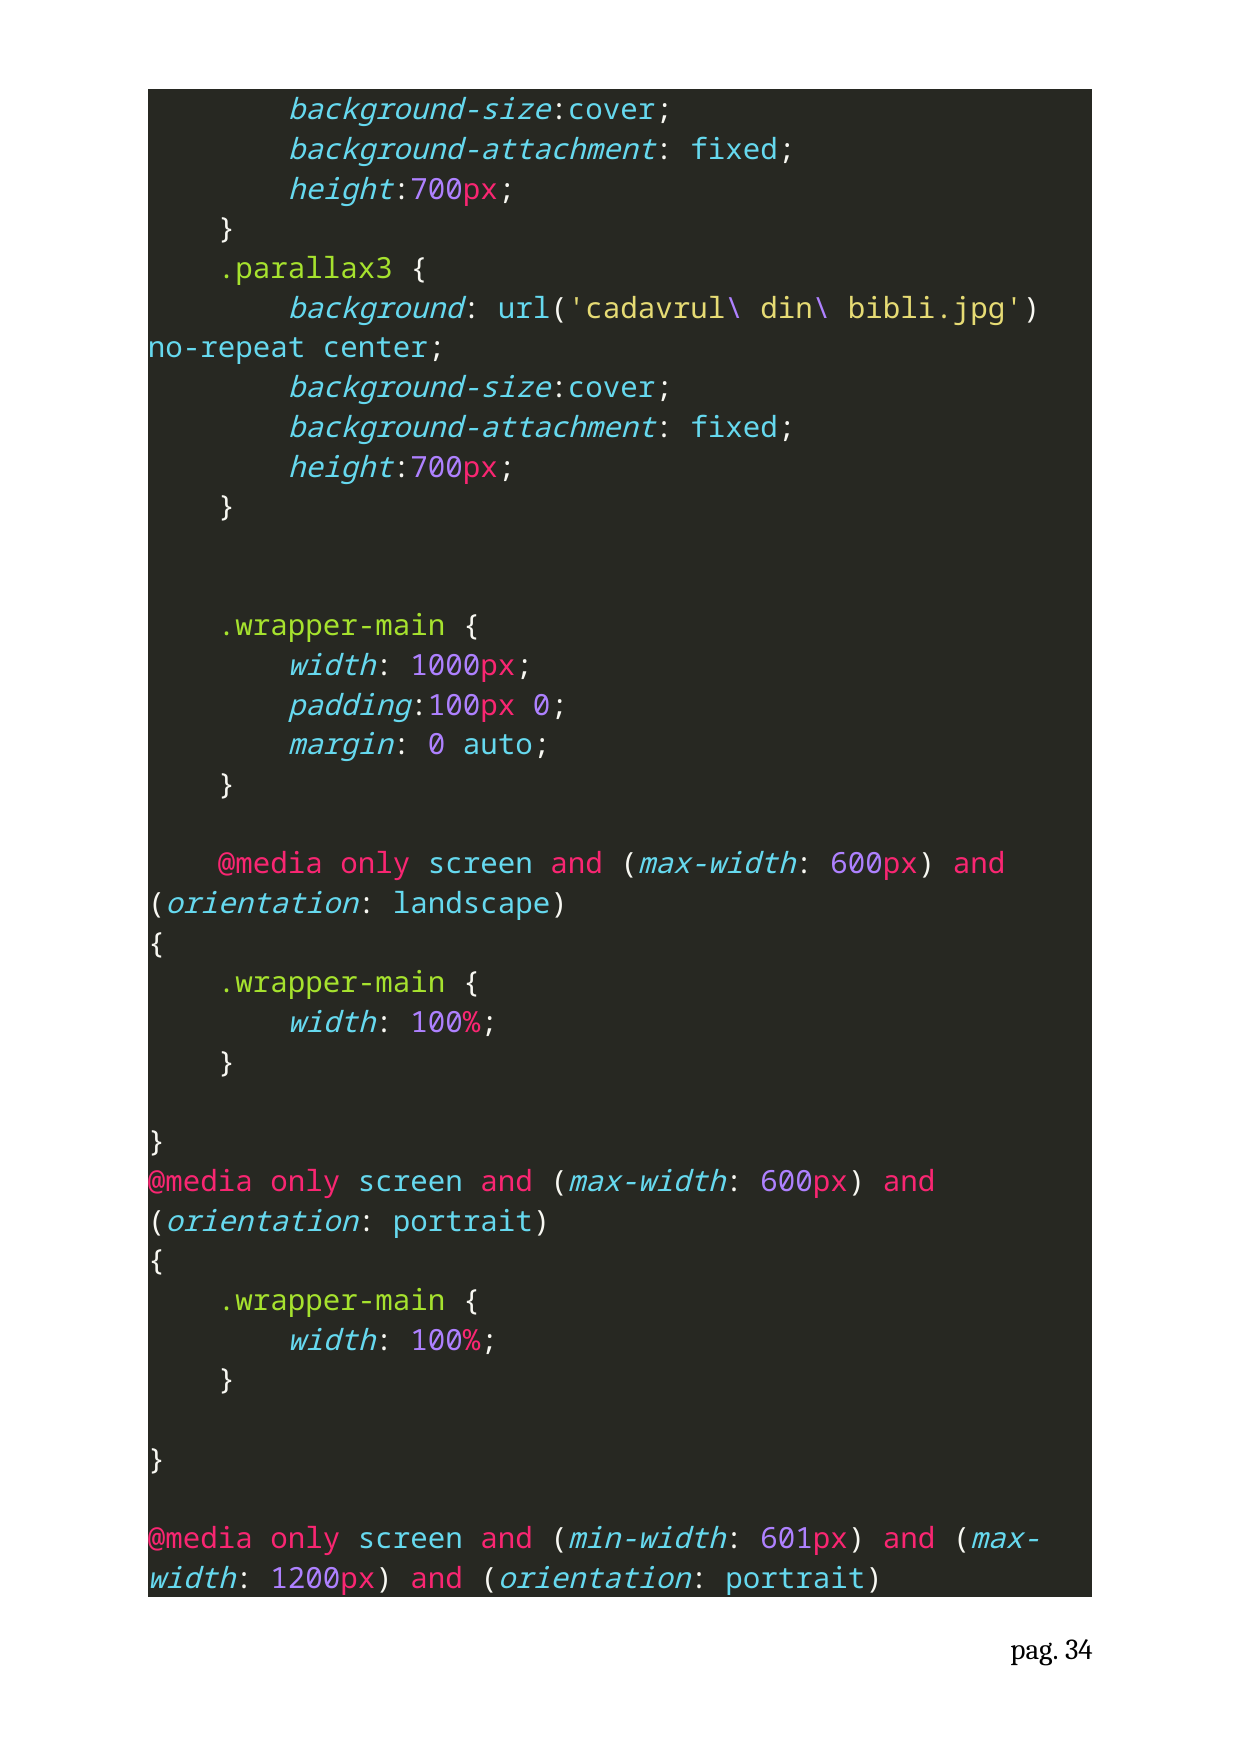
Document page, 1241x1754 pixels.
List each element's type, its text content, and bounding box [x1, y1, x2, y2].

text .parallax3 { [148, 247, 1092, 287]
text .wrapper-main { [148, 604, 1092, 644]
text } [148, 486, 1092, 525]
text } [148, 208, 1092, 247]
text width: 100%; [148, 1319, 1092, 1359]
text background-attachment: fixed; [148, 406, 1092, 446]
text @media only screen and (max-width: 600px) and (orientation: landscape) [148, 843, 1092, 922]
text } [148, 1438, 1092, 1478]
text } [148, 1121, 1092, 1160]
text background-size:cover; [148, 89, 1092, 128]
text padding:100px 0; [148, 684, 1092, 724]
text width: 1000px; [148, 644, 1092, 684]
text } [148, 763, 1092, 803]
text background: url('cadavrul\ din\ bibli.jpg') no-repeat center; [148, 287, 1092, 366]
text } [148, 1359, 1092, 1398]
text { [148, 922, 1092, 962]
text margin: 0 auto; [148, 724, 1092, 763]
text @media only screen and (max-width: 600px) and (orientation: portrait) [148, 1160, 1092, 1239]
text width: 100%; [148, 1001, 1092, 1041]
text background-attachment: fixed; [148, 128, 1092, 168]
text @media only screen and (min-width: 601px) and (max-width: 1200px) and (orientation: portrait) [148, 1517, 1092, 1597]
text height:700px; [148, 446, 1092, 486]
text background-size:cover; [148, 366, 1092, 406]
text .wrapper-main { [148, 962, 1092, 1001]
text .wrapper-main { [148, 1279, 1092, 1319]
text { [148, 1239, 1092, 1279]
text height:700px; [148, 168, 1092, 208]
text } [148, 1041, 1092, 1081]
